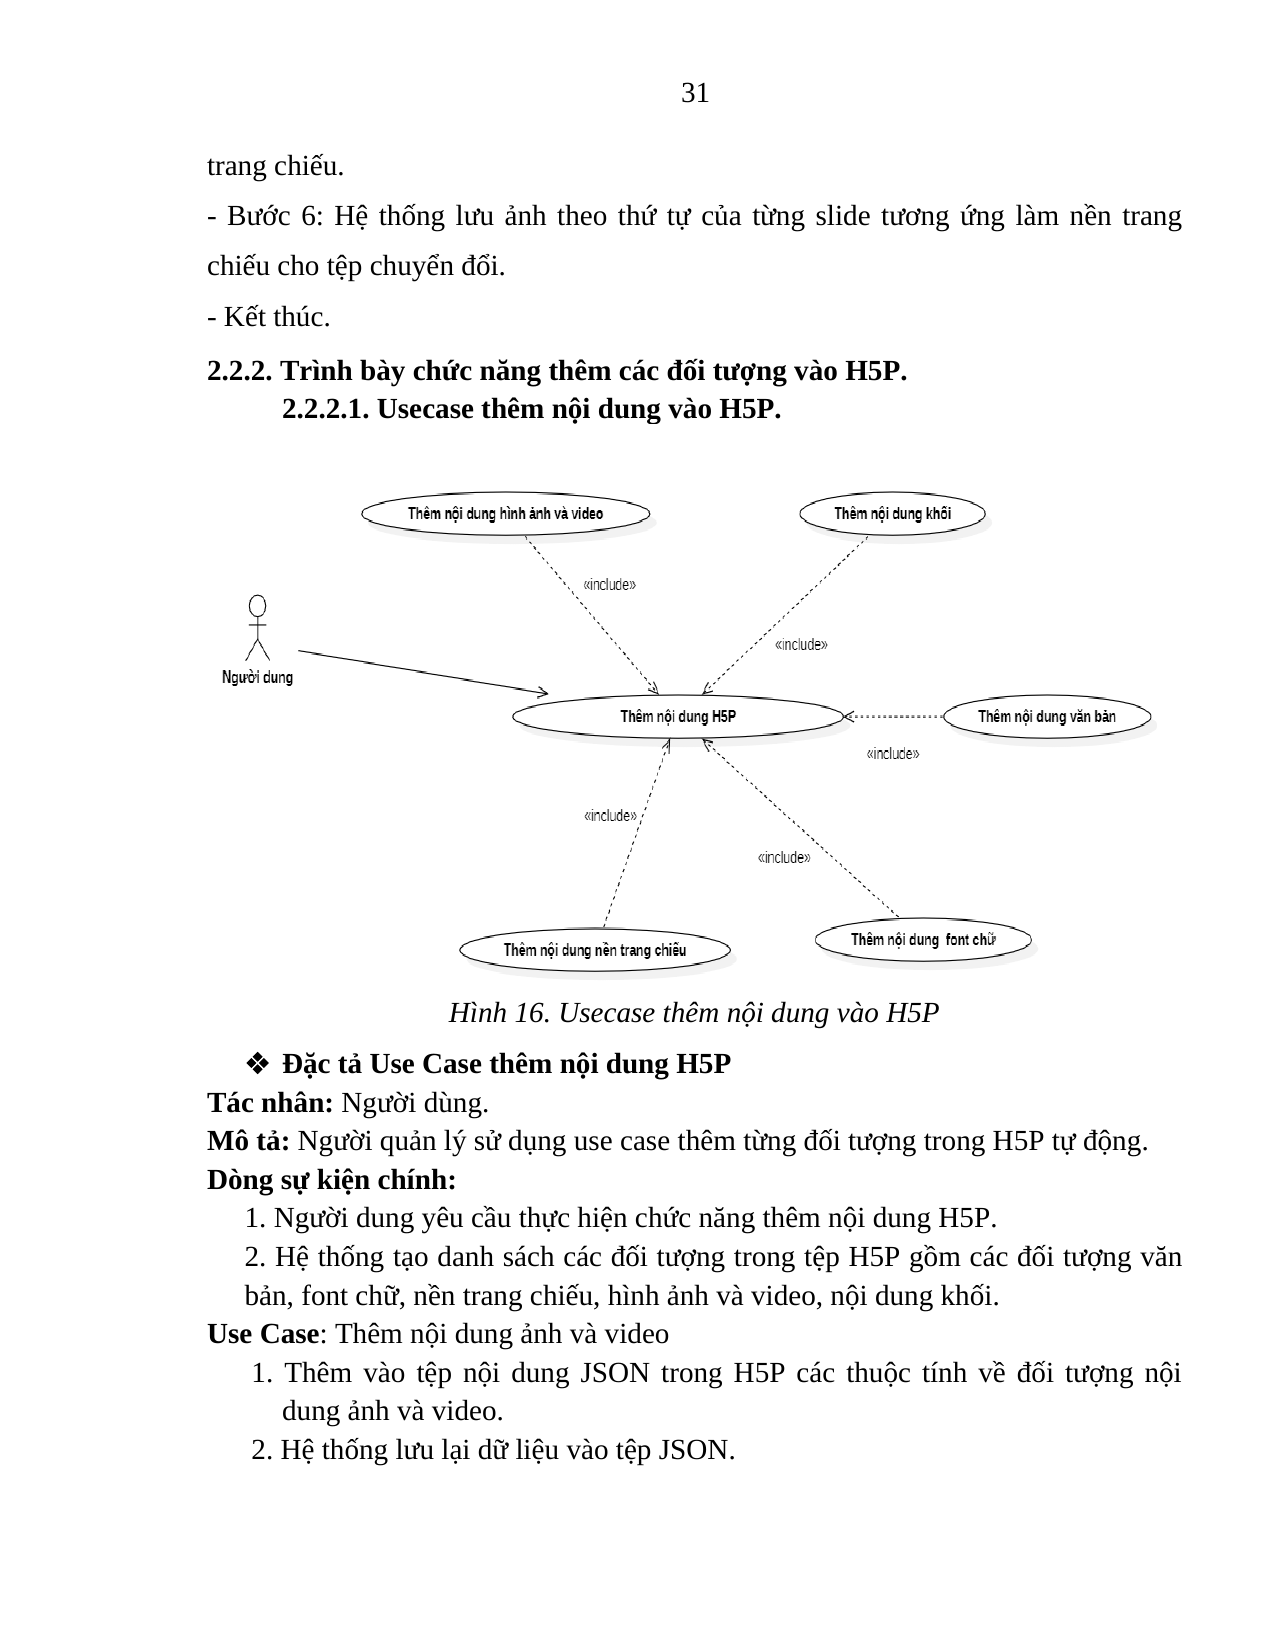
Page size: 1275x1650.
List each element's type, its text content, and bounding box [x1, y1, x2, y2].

text - Bước 6: Hệ thống lưu ảnh theo thứ tự của từng slide tương ứng làm nền trang chiếu cho tệp chuyển đổi. [207, 198, 1184, 282]
text Tác nhân: Người dùng. [207, 1085, 1184, 1118]
picture [206, 424, 1167, 991]
subtitle 2.2.2. Trình bày chức năng thêm các đối tượng vào H5P. [207, 353, 1184, 387]
text 1. Thêm vào tệp nội dung JSON trong H5P các thuộc tính về đối tượng nội dung ảnh và video. [251, 1355, 1184, 1427]
text Hình . Usecase thêm nội dung vào H5P [207, 996, 1184, 1029]
subtitle 2.2.2.1. Usecase thêm nội dung vào H5P. [207, 391, 1184, 424]
text 1. Người dung yêu cầu thực hiện chức năng thêm nội dung H5P. [244, 1201, 1184, 1234]
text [207, 148, 1184, 181]
text Mô tả: Người quản lý sử dụng use case thêm từng đối tượng trong H5P tự động. [207, 1123, 1184, 1157]
text Dòng sự kiện chính: [207, 1162, 1184, 1196]
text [251, 1432, 1184, 1465]
text 2. Hệ thống tạo danh sách các đối tượng trong tệp H5P gồm các đối tượng văn bản, font chữ, nền trang chiếu, hình ảnh và video, nội dung khối. [244, 1239, 1184, 1311]
text - Kết thúc. [207, 299, 1184, 332]
list Đặc tả Use Case thêm nội dung H5P [244, 1046, 1184, 1080]
text Use Case: Thêm nội dung ảnh và video [207, 1316, 1184, 1350]
